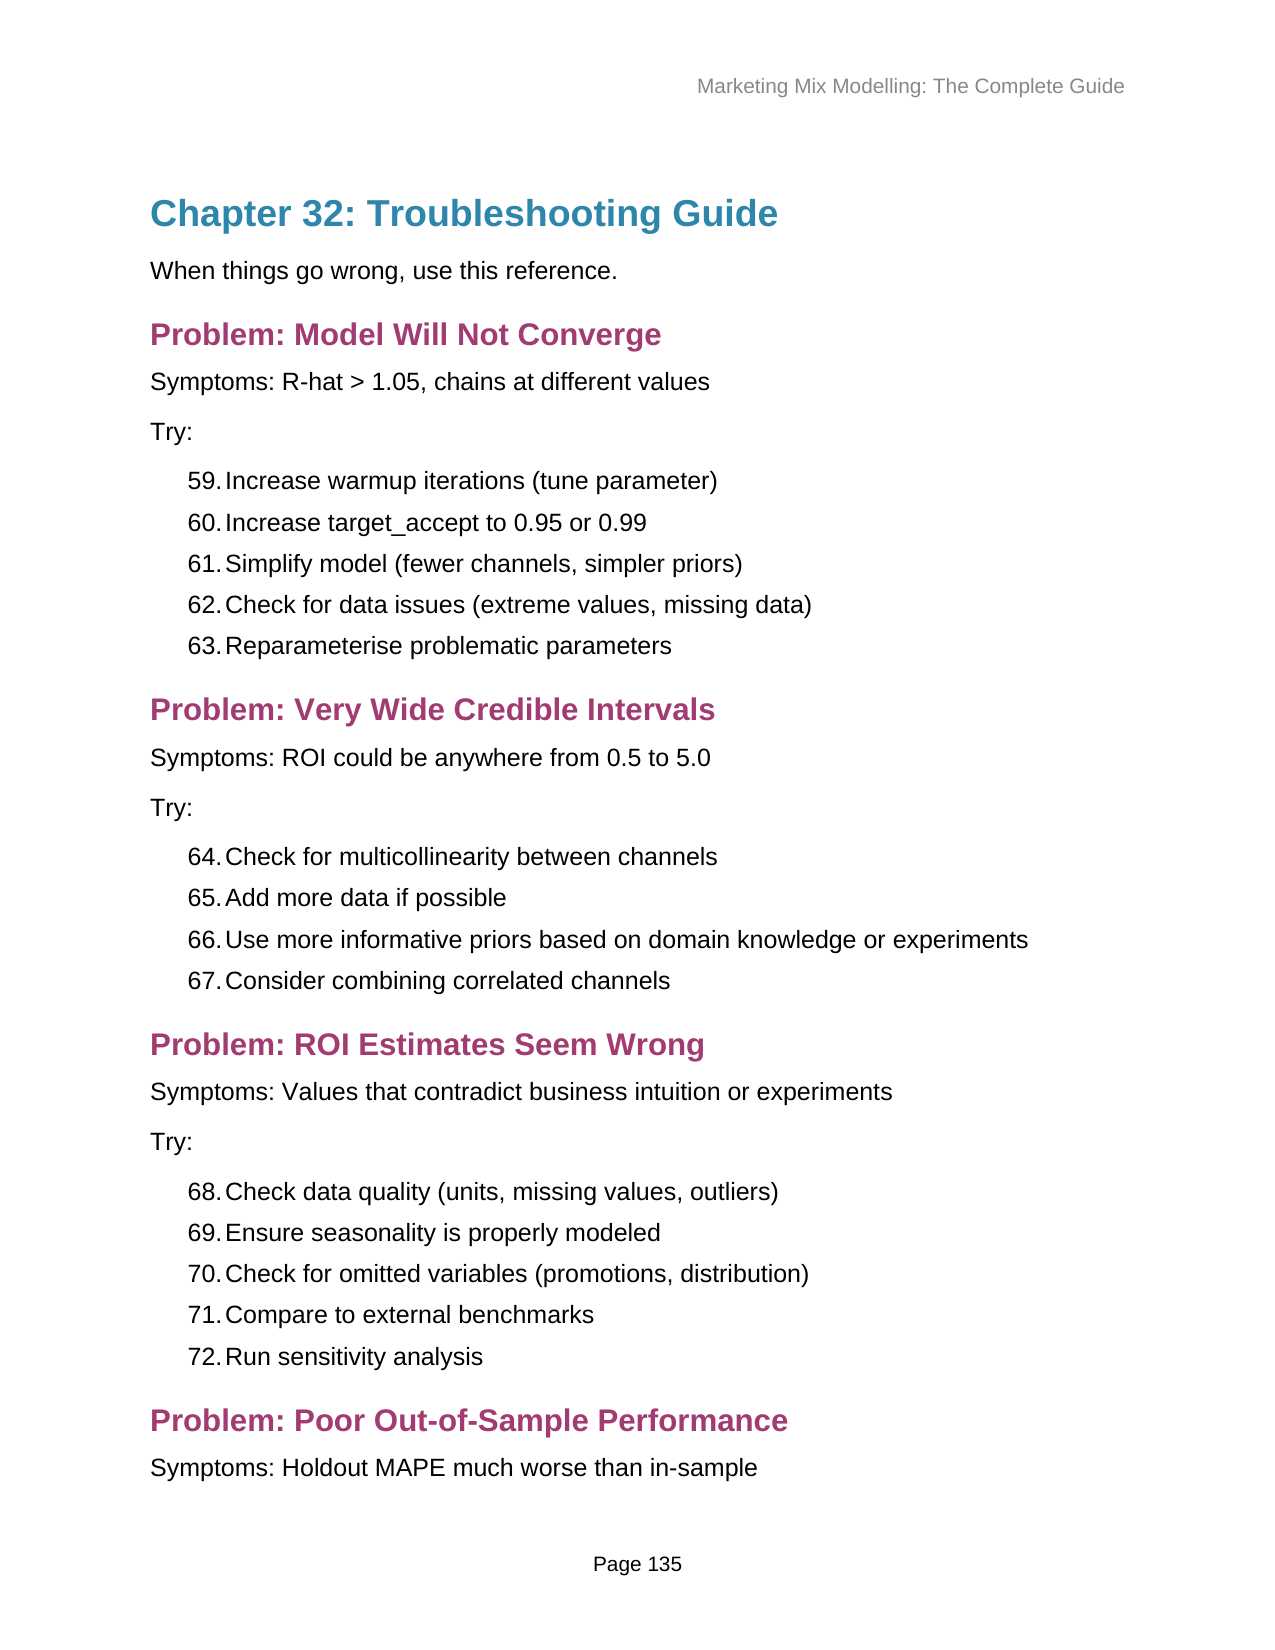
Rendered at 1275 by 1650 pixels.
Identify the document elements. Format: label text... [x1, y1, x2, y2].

text Symptoms: Values that contradict business intuition or experiments [150, 1077, 1125, 1106]
text Try: [150, 417, 1125, 446]
text When things go wrong, use this reference. [150, 256, 1125, 284]
text Symptoms: Holdout MAPE much worse than in-sample [150, 1453, 1125, 1482]
text Try: [150, 1127, 1125, 1156]
list Check for data issues (extreme values, missing data) [187, 590, 1125, 619]
list Add more data if possible [187, 883, 1125, 912]
list Consider combining correlated channels [187, 966, 1125, 994]
list Check data quality (units, missing values, outliers) [187, 1177, 1125, 1205]
list Use more informative priors based on domain knowledge or experiments [187, 924, 1125, 953]
list Reparameterise problematic parameters [187, 631, 1125, 660]
list Increase target_accept to 0.95 or 0.99 [187, 508, 1125, 536]
list Increase warmup iterations (tune parameter) [187, 466, 1125, 495]
subtitle Problem: Very Wide Credible Intervals [150, 691, 1125, 727]
list Ensure seasonality is properly modeled [187, 1218, 1125, 1247]
list Check for multicollinearity between channels [187, 842, 1125, 871]
subtitle Problem: ROI Estimates Seem Wrong [150, 1026, 1125, 1062]
subtitle Problem: Model Will Not Converge [150, 316, 1125, 352]
list Compare to external benchmarks [187, 1300, 1125, 1329]
subtitle Chapter 32: Troubleshooting Guide [150, 192, 1125, 235]
list Run sensitivity analysis [187, 1342, 1125, 1370]
text Try: [150, 792, 1125, 821]
text Symptoms: R-hat > 1.05, chains at different values [150, 367, 1125, 396]
list Simplify model (fewer channels, simpler priors) [187, 549, 1125, 578]
list Check for omitted variables (promotions, distribution) [187, 1259, 1125, 1288]
subtitle Problem: Poor Out-of-Sample Performance [150, 1402, 1125, 1437]
text Symptoms: ROI could be anywhere from 0.5 to 5.0 [150, 743, 1125, 772]
